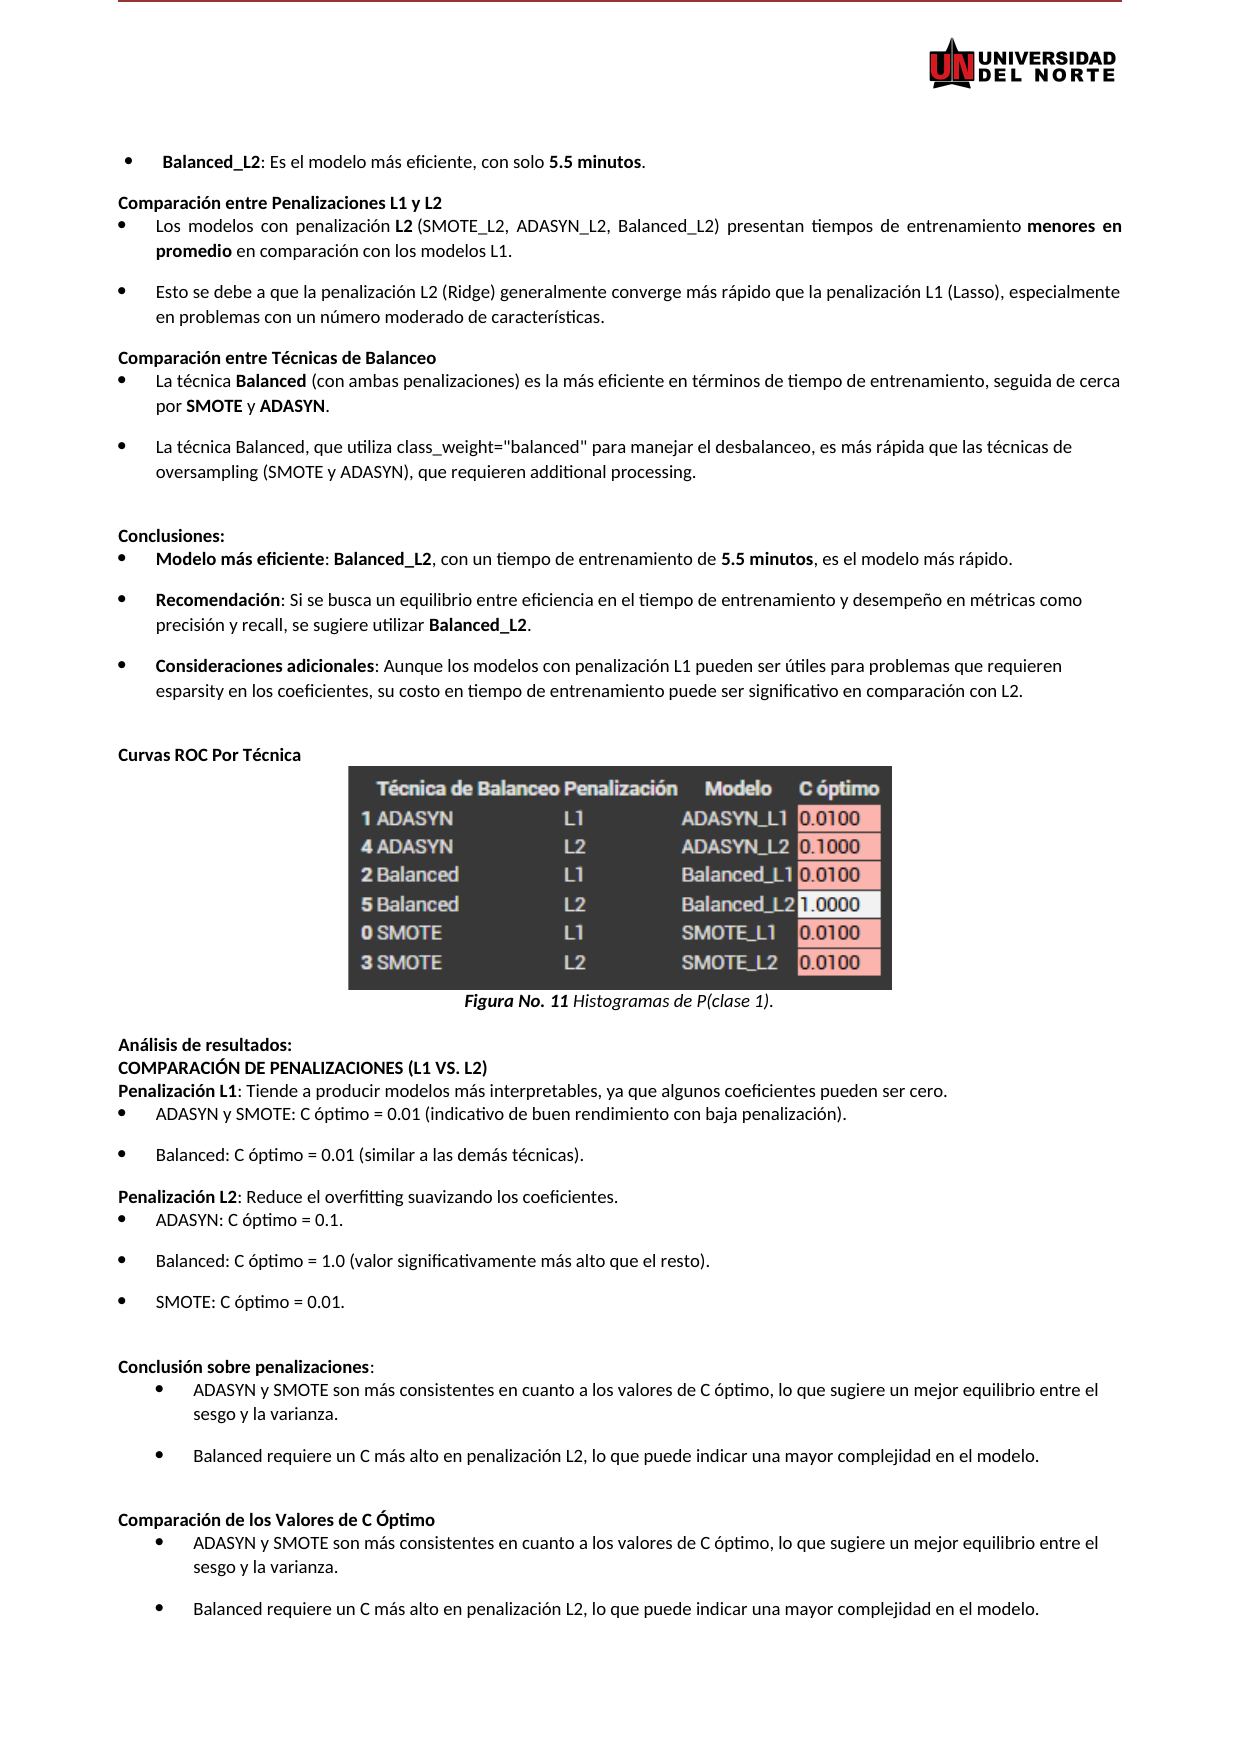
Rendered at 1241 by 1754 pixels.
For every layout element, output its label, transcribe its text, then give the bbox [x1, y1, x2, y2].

list Balanced requiere un C más alto en penalización L2, lo que puede indicar una mayor complejidad en el modelo. [156, 1597, 1122, 1620]
list Consideraciones adicionales: Aunque los modelos con penalización L1 pueden ser útiles para problemas que requieren esparsity en los coeficientes, su costo en tiempo de entrenamiento puede ser significativo en comparación con L2. [118, 654, 1122, 702]
list Modelo más eficiente: Balanced_L2, con un tiempo de entrenamiento de 5.5 minutos, es el modelo más rápido. [118, 547, 1122, 570]
text Penalización L1: Tiende a producir modelos más interpretables, ya que algunos coeficientes pueden ser cero. [118, 1079, 1122, 1102]
picture [348, 766, 892, 990]
list ADASYN y SMOTE son más consistentes en cuanto a los valores de C óptimo, lo que sugiere un mejor equilibrio entre el sesgo y la varianza. [156, 1378, 1122, 1425]
list La técnica Balanced, que utiliza class_weight="balanced" para manejar el desbalanceo, es más rápida que las técnicas de oversampling (SMOTE y ADASYN), que requieren additional processing. [118, 435, 1122, 483]
list Balanced: C óptimo = 0.01 (similar a las demás técnicas). [118, 1143, 1122, 1166]
list Balanced requiere un C más alto en penalización L2, lo que puede indicar una mayor complejidad en el modelo. [156, 1444, 1122, 1467]
list Balanced_L2: Es el modelo más eficiente, con solo 5.5 minutos. [125, 150, 1122, 173]
list Los modelos con penalización L2 (SMOTE_L2, ADASYN_L2, Balanced_L2) presentan tiempos de entrenamiento menores en promedio en comparación con los modelos L1. [118, 214, 1122, 262]
text Curvas ROC Por Técnica [118, 743, 1122, 766]
text Comparación de los Valores de C Óptimo [118, 1508, 1122, 1531]
text Conclusión sobre penalizaciones: [118, 1355, 1122, 1378]
list SMOTE: C óptimo = 0.01. [118, 1291, 1122, 1313]
list Recomendación: Si se busca un equilibrio entre eficiencia en el tiempo de entrenamiento y desempeño en métricas como precisión y recall, se sugiere utilizar Balanced_L2. [118, 588, 1122, 636]
list ADASYN y SMOTE son más consistentes en cuanto a los valores de C óptimo, lo que sugiere un mejor equilibrio entre el sesgo y la varianza. [156, 1531, 1122, 1578]
text COMPARACIÓN DE PENALIZACIONES (L1 VS. L2) [118, 1056, 1122, 1079]
text Penalización L2: Reduce el overfitting suavizando los coeficientes. [118, 1185, 1122, 1208]
list ADASYN y SMOTE: C óptimo = 0.01 (indicativo de buen rendimiento con baja penalización). [118, 1102, 1122, 1125]
text Análisis de resultados: [118, 1033, 1122, 1056]
text Comparación entre Técnicas de Balanceo [118, 346, 1122, 369]
list Esto se debe a que la penalización L2 (Ridge) generalmente converge más rápido que la penalización L1 (Lasso), especialmente en problemas con un número moderado de características. [118, 280, 1122, 328]
list ADASYN: C óptimo = 0.1. [118, 1208, 1122, 1231]
list La técnica Balanced (con ambas penalizaciones) es la más eficiente en términos de tiempo de entrenamiento, seguida de cerca por SMOTE y ADASYN. [118, 369, 1122, 417]
list Balanced: C óptimo = 1.0 (valor significativamente más alto que el resto). [118, 1249, 1122, 1272]
text Comparación entre Penalizaciones L1 y L2 [118, 191, 1122, 214]
picture [922, 30, 1123, 96]
text Conclusiones: [118, 524, 1122, 547]
